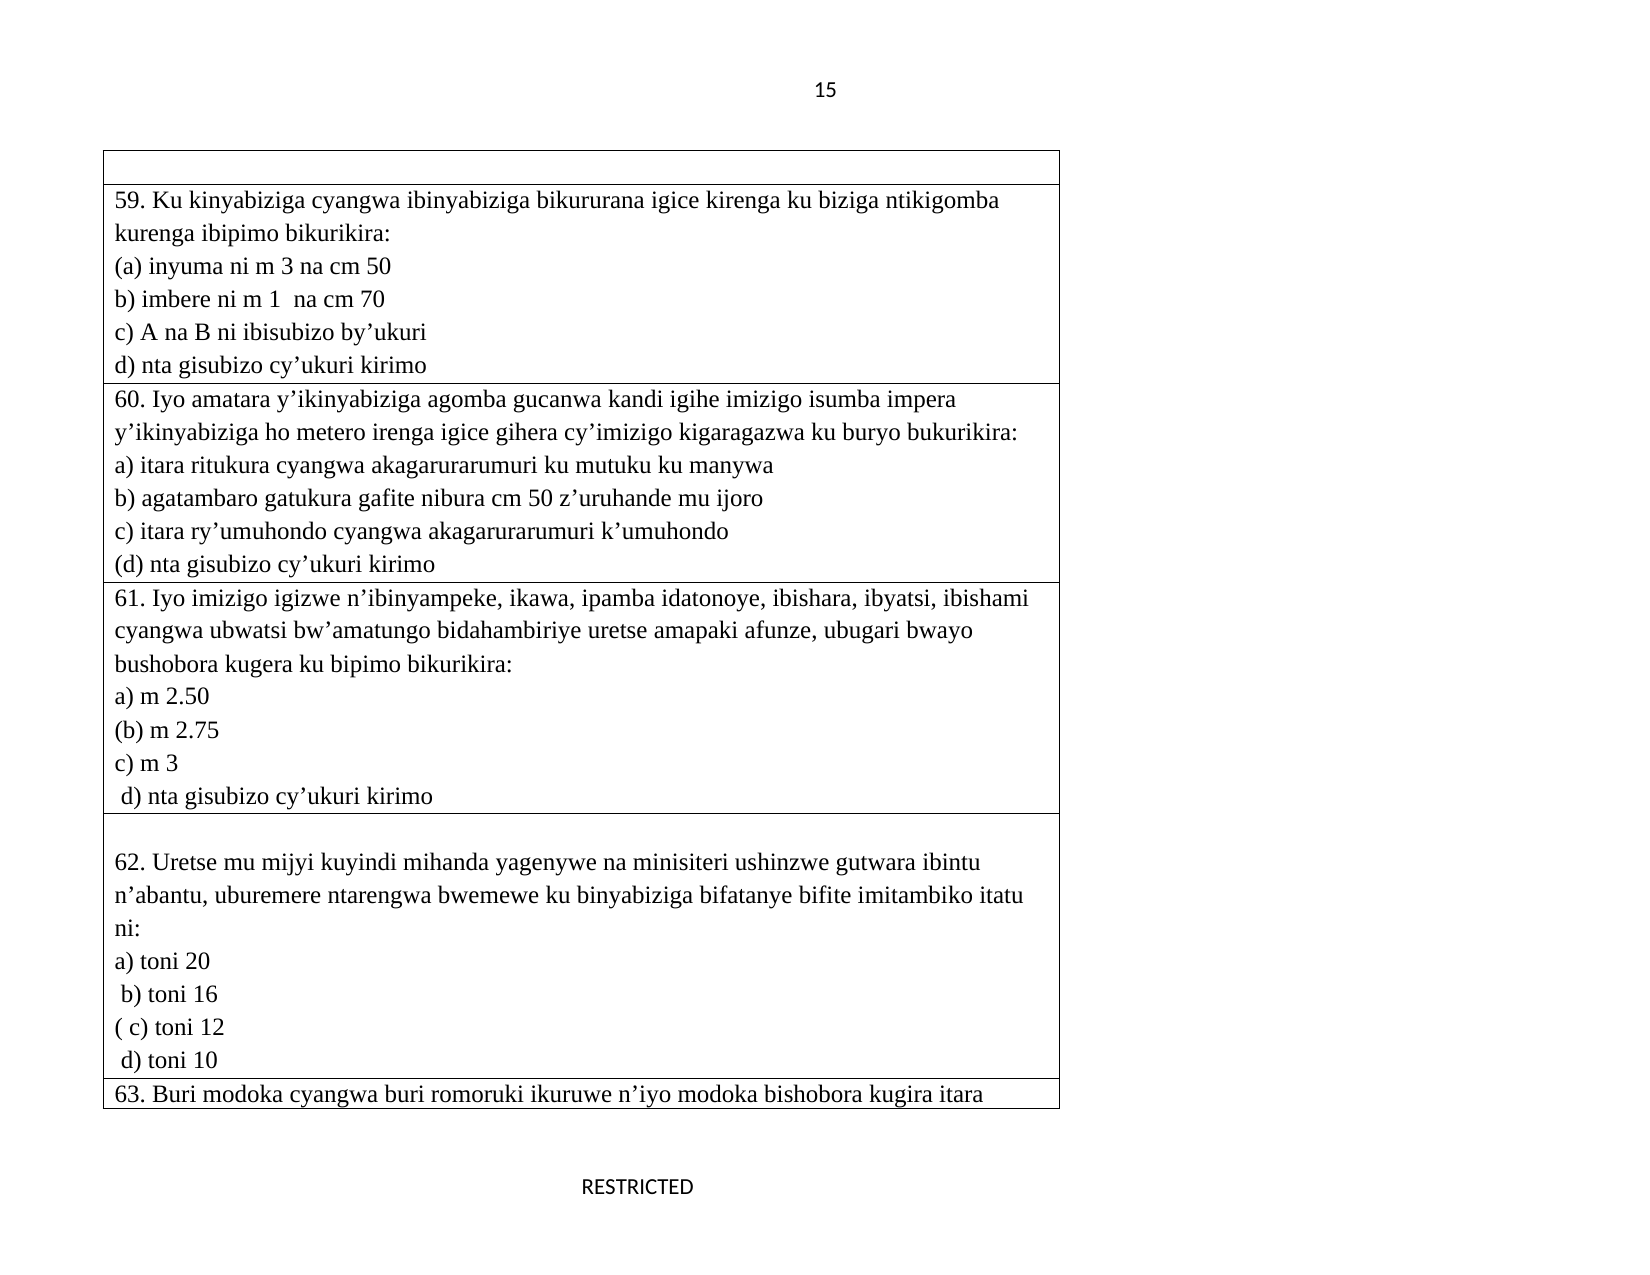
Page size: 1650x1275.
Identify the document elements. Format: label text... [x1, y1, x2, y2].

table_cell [104, 1079, 1059, 1108]
table_cell 62. Uretse mu mijyi kuyindi mihanda yagenywe na minisiteri ushinzwe gutwara ibintu n’abantu, uburemere ntarengwa bwemewe ku binyabiziga bifatanye bifite imitambiko itatu ni: a) toni 20 b) toni 16 ( c) toni 12 d) toni 10 [104, 814, 1059, 1078]
table_cell 59. Ku kinyabiziga cyangwa ibinyabiziga bikururana igice kirenga ku biziga ntikigomba kurenga ibipimo bikurikira: (a) inyuma ni m 3 na cm 50 b) imbere ni m 1 na cm 70 c) A na B ni ibisubizo by’ukuri d) nta gisubizo cy’ukuri kirimo [104, 185, 1059, 383]
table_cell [104, 151, 1059, 184]
table_cell 61. Iyo imizigo igizwe n’ibinyampeke, ikawa, ipamba idatonoye, ibishara, ibyatsi, ibishami cyangwa ubwatsi bw’amatungo bidahambiriye uretse amapaki afunze, ubugari bwayo bushobora kugera ku bipimo bikurikira: a) m 2.50 (b) m 2.75 c) m 3 d) nta gisubizo cy’ukuri kirimo [104, 583, 1059, 813]
table_cell 60. Iyo amatara y’ikinyabiziga agomba gucanwa kandi igihe imizigo isumba impera y’ikinyabiziga ho metero irenga igice gihera cy’imizigo kigaragazwa ku buryo bukurikira: a) itara ritukura cyangwa akagarurarumuri ku mutuku ku manywa b) agatambaro gatukura gafite nibura cm 50 z’uruhande mu ijoro c) itara ry’umuhondo cyangwa akagarurarumuri k’umuhondo (d) nta gisubizo cy’ukuri kirimo [104, 384, 1059, 582]
